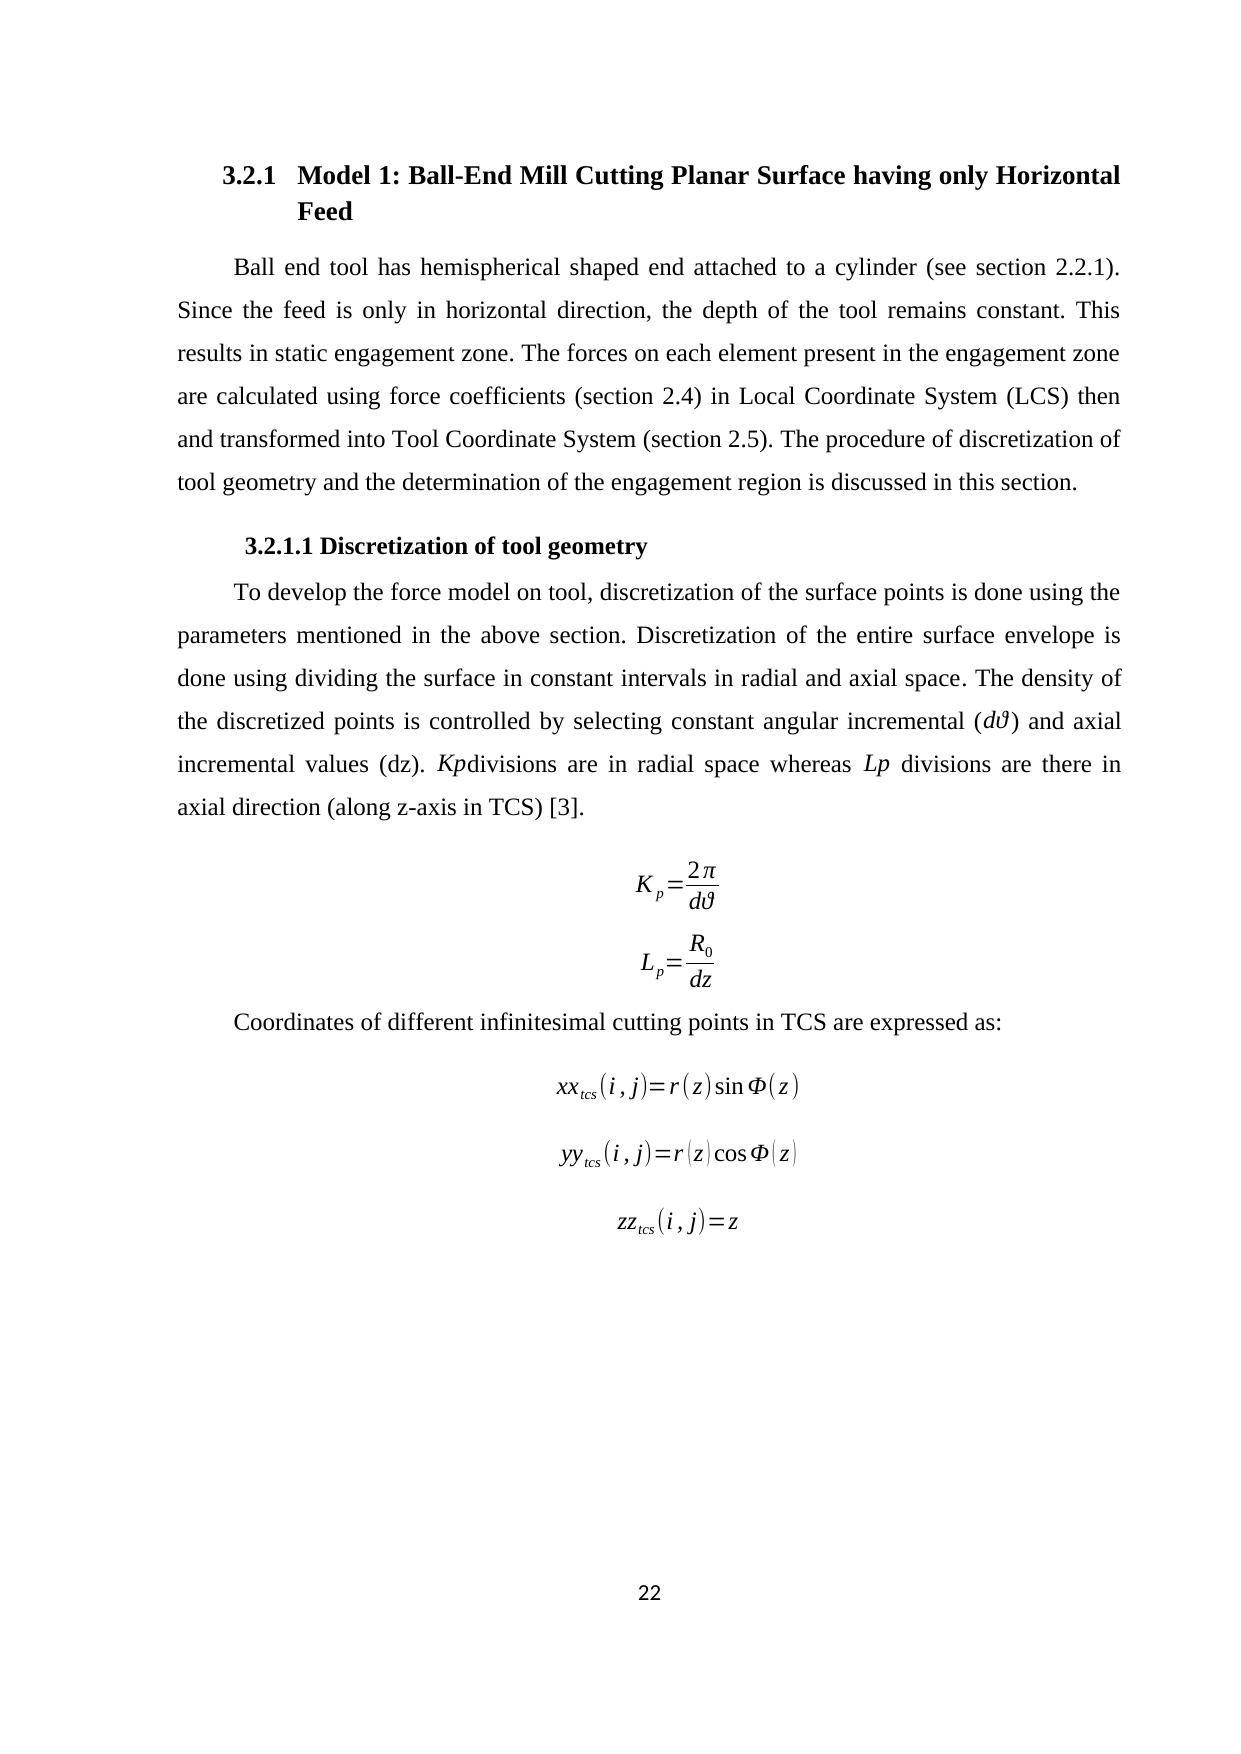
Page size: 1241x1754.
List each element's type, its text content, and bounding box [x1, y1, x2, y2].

text Ball end tool has hemispherical shaped end attached to a cylinder (see section 2.2.1). Since the feed is only in horizontal direction, the depth of the tool remains constant. This results in static engagement zone. The forces on each element present in the engagement zone are calculated using force coefficients (section 2.4) in Local Coordinate System (LCS) then and transformed into Tool Coordinate System (section 2.5). The procedure of discretization of tool geometry and the determination of the engagement region is discussed in this section. [177, 252, 1122, 496]
subtitle Model 1: Ball-End Mill Cutting Planar Surface having only Horizontal Feed [222, 159, 1122, 226]
subtitle Discretization of tool geometry [244, 531, 1122, 560]
text To develop the force model on tool, discretization of the surface points is done using the parameters mentioned in the above section. Discretization of the entire surface envelope is done using dividing the surface in constant intervals in radial and axial space. The density of the discretized points is controlled by selecting constant angular incremental () and axial incremental values (dz). divisions are in radial space whereas divisions are there in axial direction (along z-axis in TCS). [177, 577, 1122, 821]
text Coordinates of different infinitesimal cutting points in TCS are expressed as: [177, 1007, 1122, 1036]
